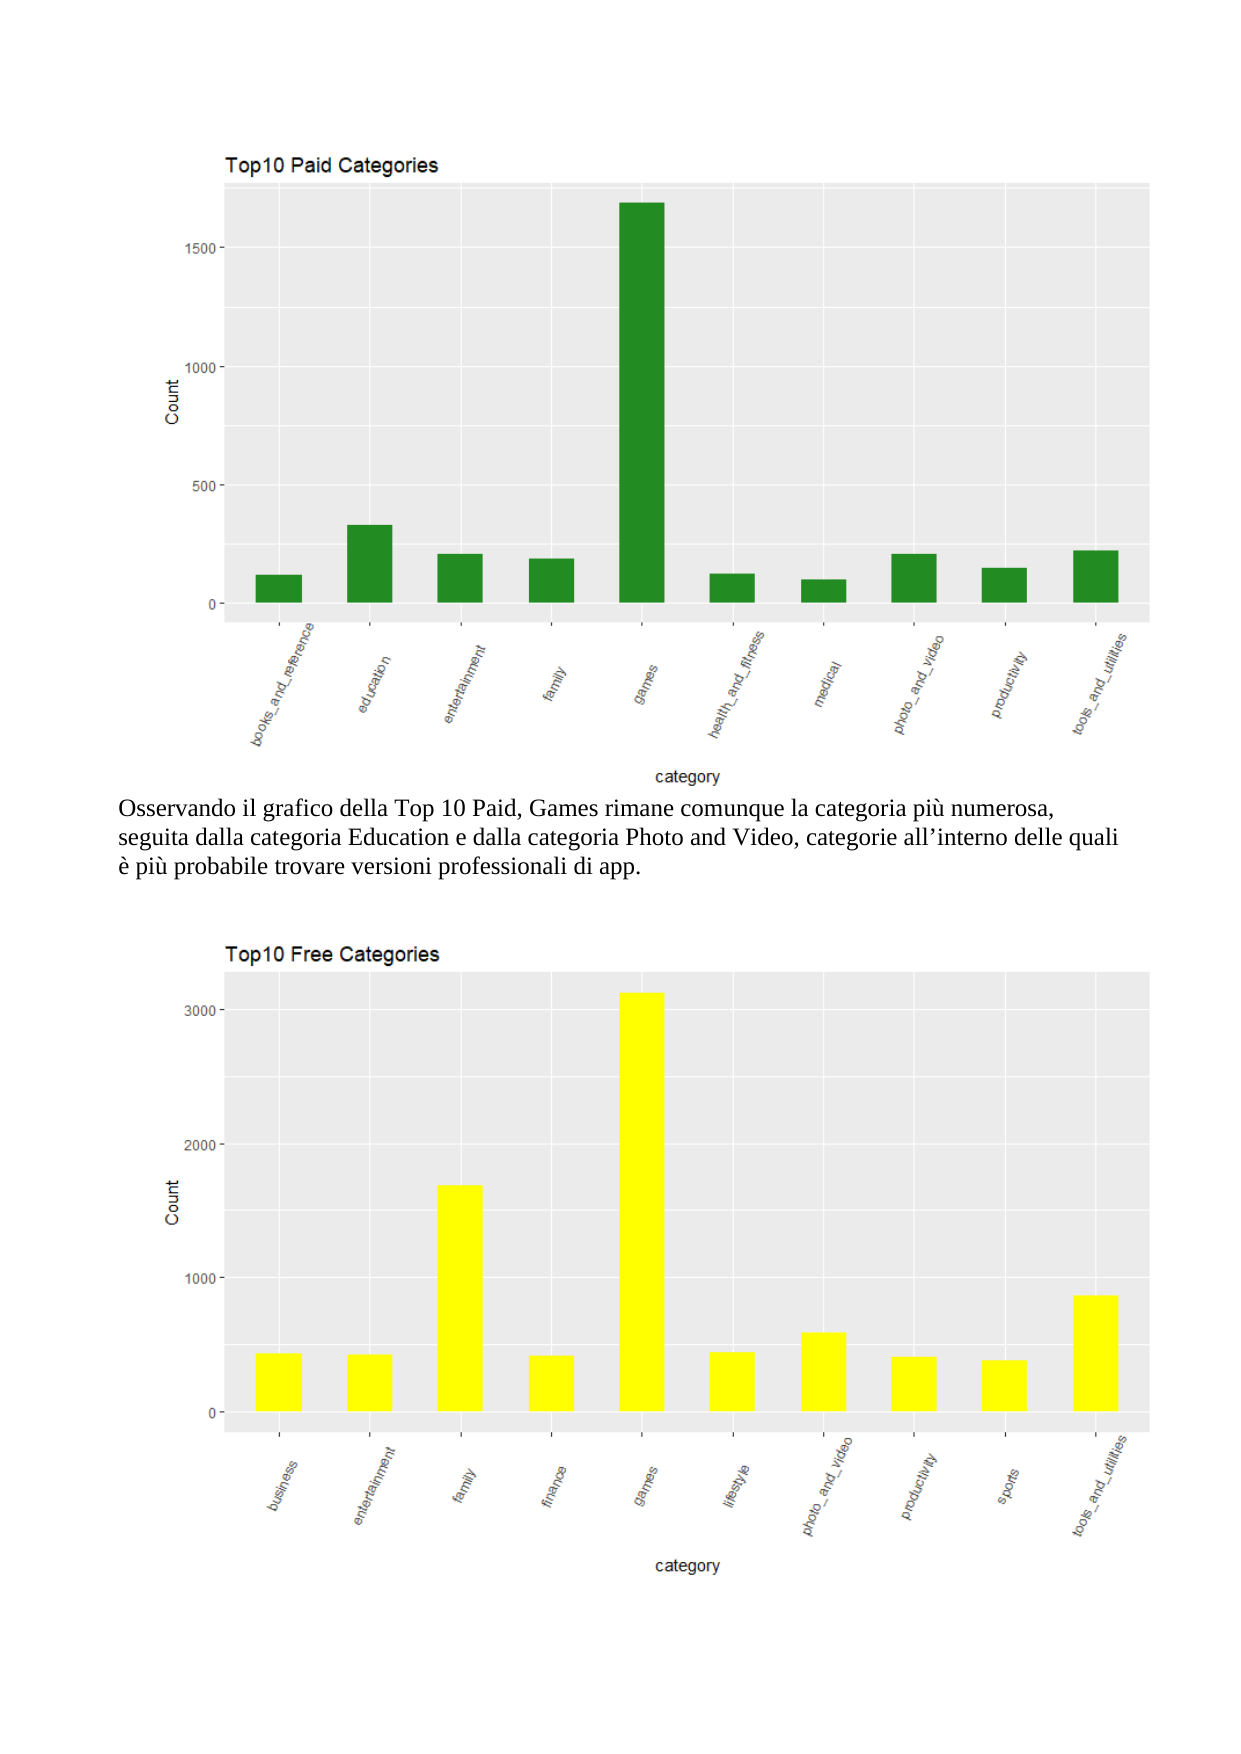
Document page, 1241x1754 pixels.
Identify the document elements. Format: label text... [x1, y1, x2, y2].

picture [155, 937, 1159, 1583]
text Osservando il grafico della Top 10 Paid, Games rimane comunque la categoria più numerosa, seguita dalla categoria Education e dalla categoria Photo and Video, categorie all’interno delle quali è più probabile trovare versioni professionali di app. [118, 793, 1122, 879]
picture [155, 147, 1159, 794]
